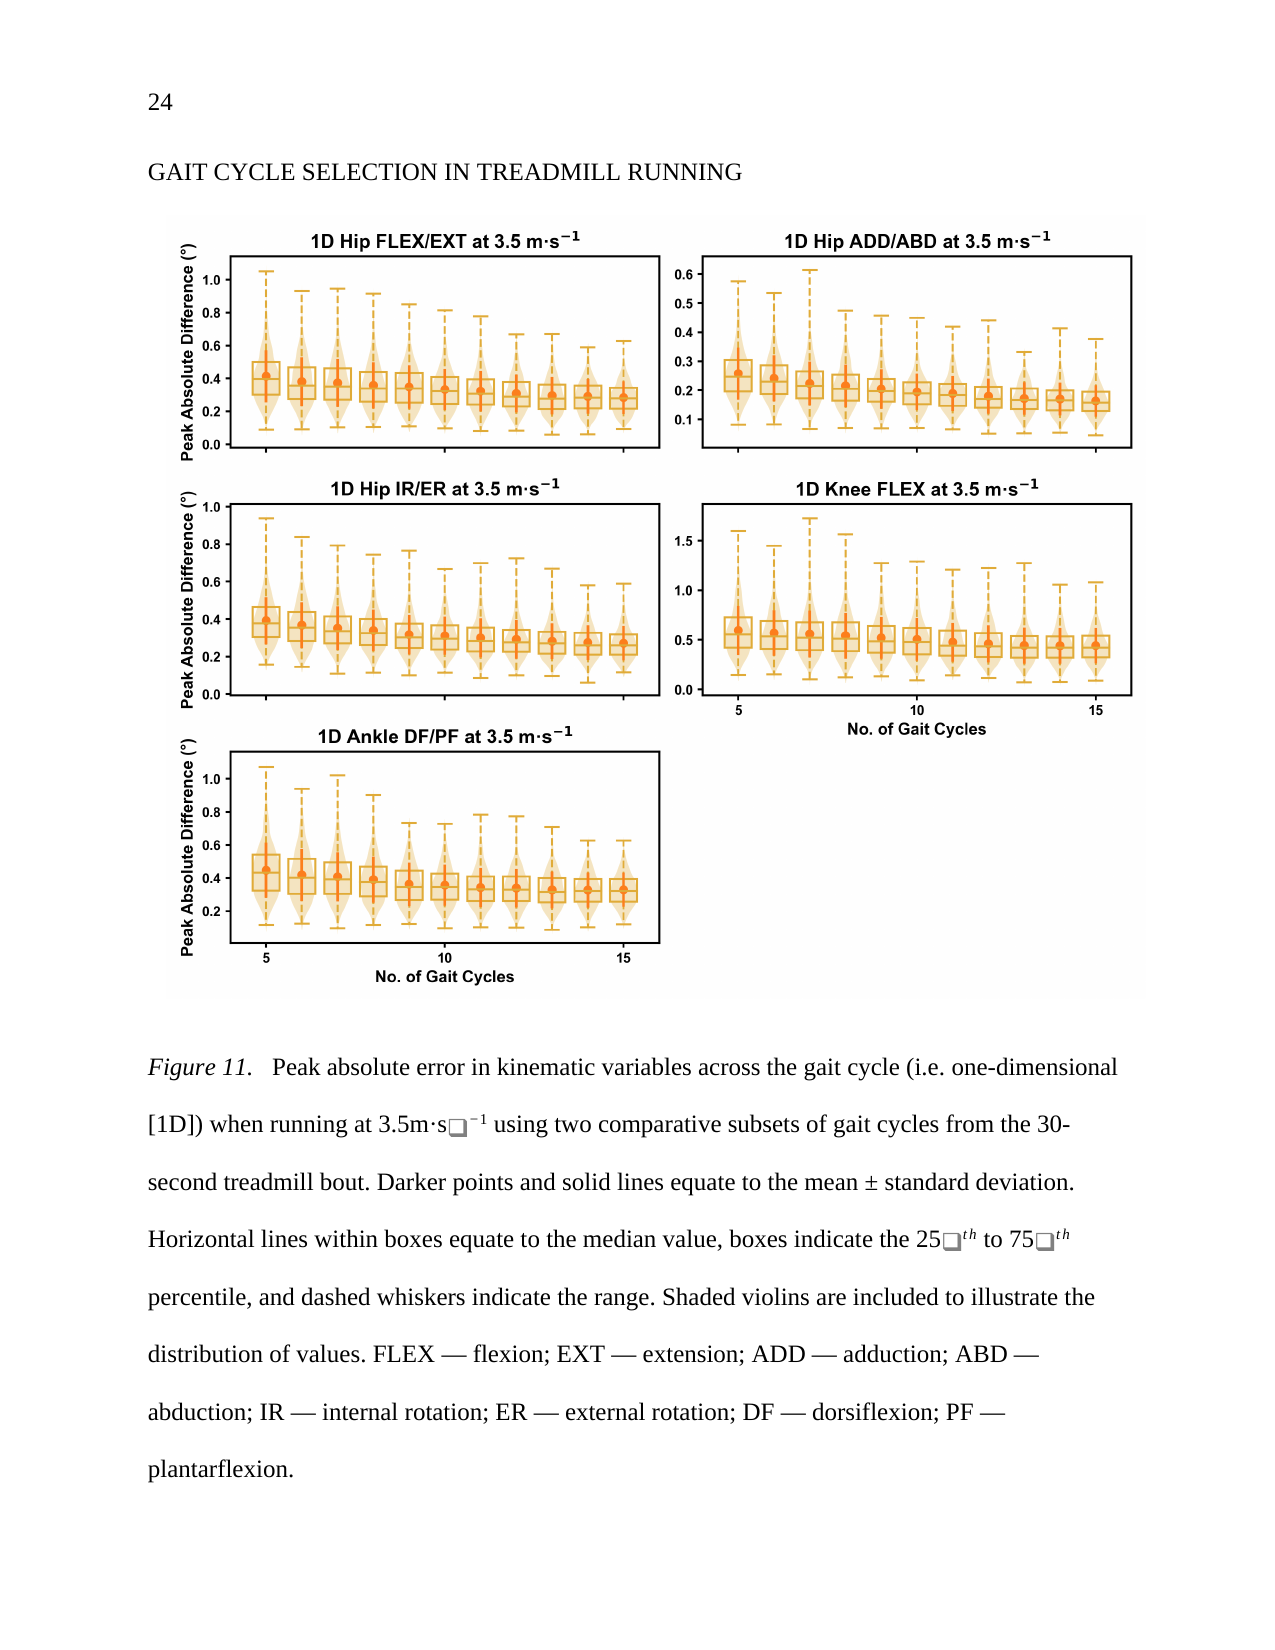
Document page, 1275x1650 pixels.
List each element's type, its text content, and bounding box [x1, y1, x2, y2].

picture [166, 215, 1146, 999]
text Figure 11. Peak absolute error in kinematic variables across the gait cycle (i.e. one-dimensional [1D]) when running at 3.5m·s using two comparative subsets of gait cycles from the 30-second treadmill bout. Darker points and solid lines equate to the mean ± standard deviation. Horizontal lines within boxes equate to the median value, boxes indicate the 25 to 75 percentile, and dashed whiskers indicate the range. Shaded violins are included to illustrate the distribution of values. FLEX — flexion; EXT — extension; ADD — adduction; ABD — abduction; IR — internal rotation; ER — external rotation; DF — dorsiflexion; PF — plantarflexion. [148, 1052, 1127, 1483]
